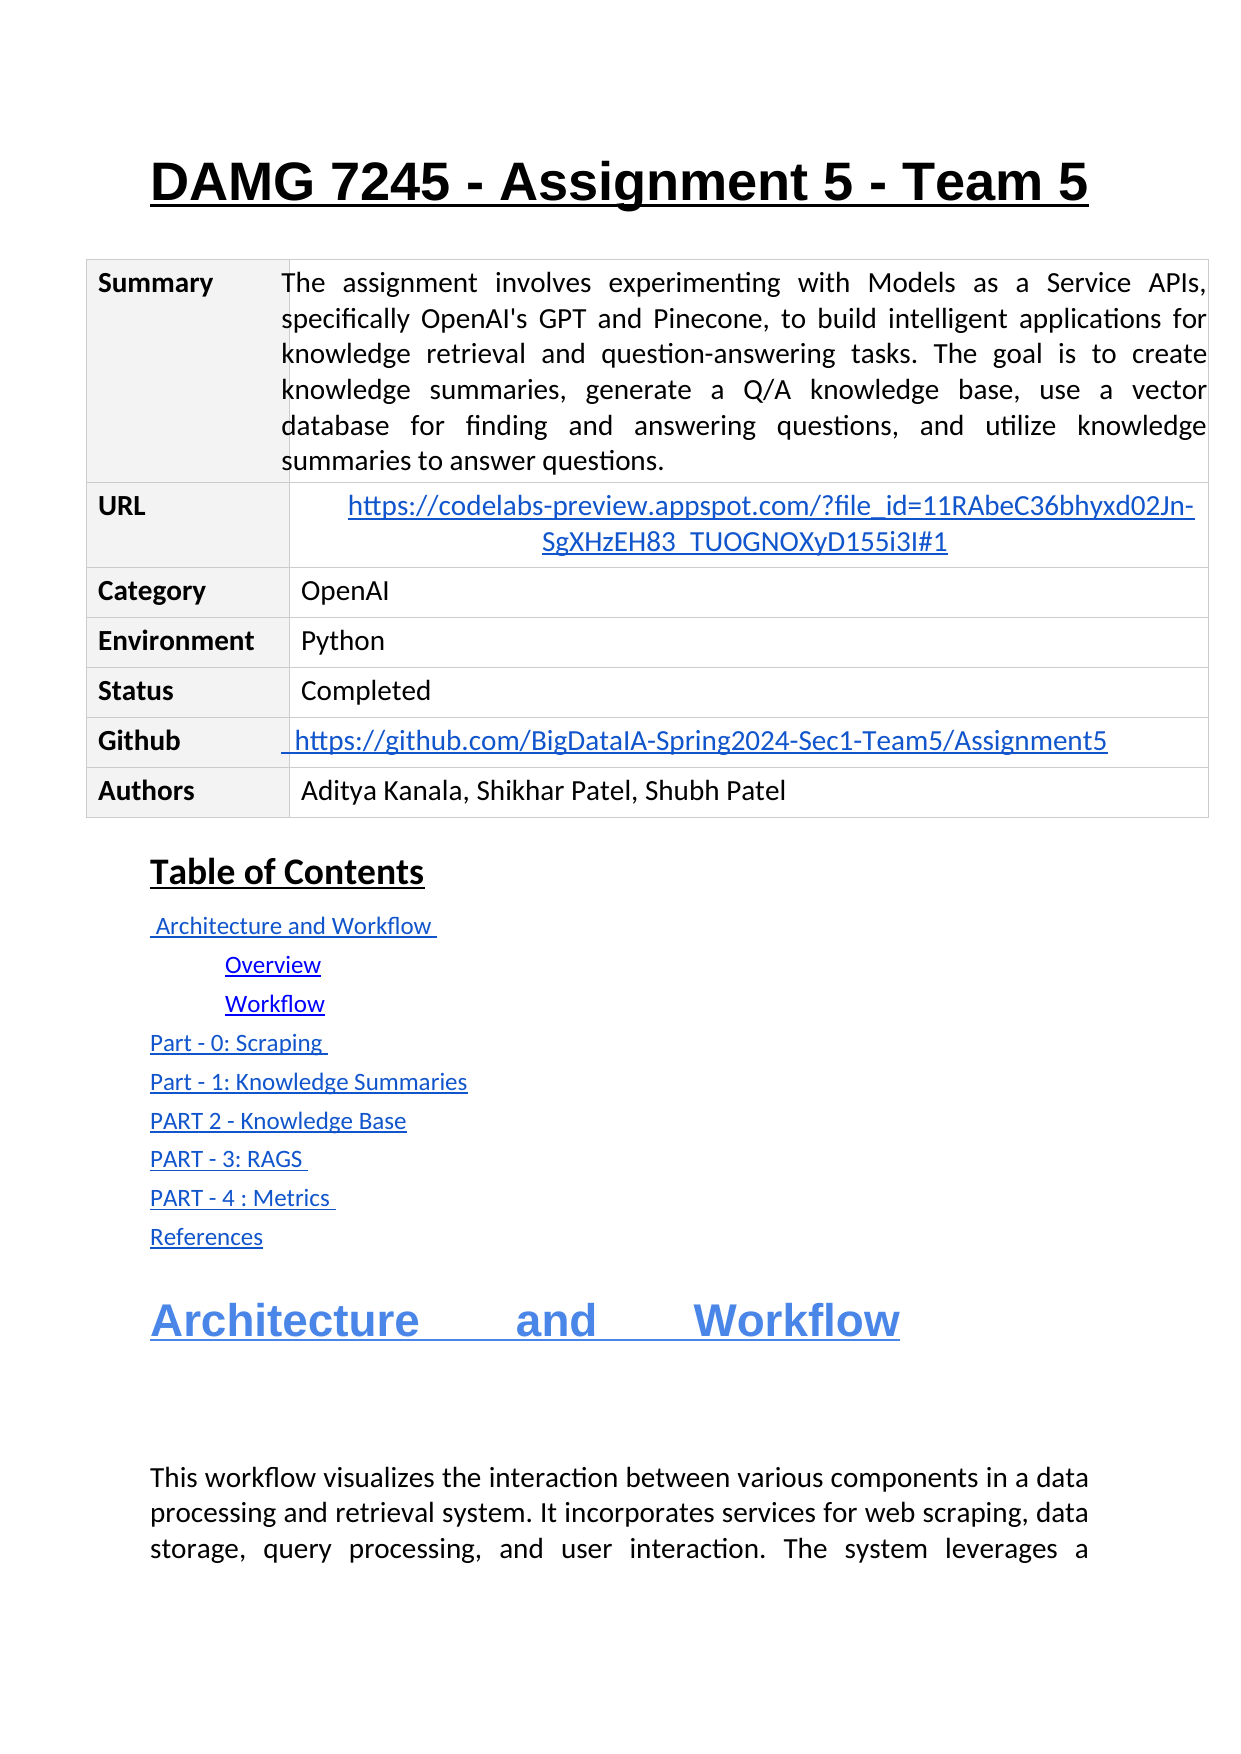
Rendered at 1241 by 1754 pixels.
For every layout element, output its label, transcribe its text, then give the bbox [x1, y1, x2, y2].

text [150, 1459, 1090, 1566]
table_cell Status [87, 668, 289, 717]
text PART - 3: RAGS [150, 1144, 1090, 1174]
text Workflow [150, 988, 1090, 1019]
text PART - 4 : Metrics [150, 1182, 1090, 1213]
table_cell Python [290, 618, 1208, 667]
table_header The assignment involves experimenting with Models as a Service APIs, specifically OpenAI's GPT and Pinecone, to build intelligent applications for knowledge retrieval and question-answering tasks. The goal is to create knowledge summaries, generate a Q/A knowledge base, use a vector database for finding and answering questions, and utilize knowledge summaries to answer questions. [290, 260, 1208, 482]
table_cell Authors [87, 768, 289, 817]
text Part - 1: Knowledge Summaries [150, 1066, 1090, 1096]
text Part - 0: Scraping [150, 1027, 1090, 1058]
table_cell Completed [290, 668, 1208, 717]
table_cell OpenAI [290, 568, 1208, 617]
text PART 2 - Knowledge Base [150, 1105, 1090, 1135]
text Overview [150, 949, 1090, 980]
text Architecture and Workflow [150, 911, 1090, 941]
subtitle Architecture and Workflow [150, 1293, 1090, 1442]
table_cell URL [87, 483, 289, 567]
table_cell Github [87, 718, 289, 767]
table_cell Category [87, 568, 289, 617]
table_cell https://github.com/BigDataIA-Spring2024-Sec1-Team5/Assignment5 [290, 718, 1208, 767]
table_cell Aditya Kanala, Shikhar Patel, Shubh Patel [290, 768, 1208, 817]
text References [150, 1221, 1090, 1252]
text Table of Contents [150, 848, 1090, 894]
table_header Summary [87, 260, 289, 482]
table_cell https://codelabs-preview.appspot.com/?file_id=11RAbeC36bhyxd02Jn-SgXHzEH83_TUOGNOXyD155i3I#1 [290, 483, 1208, 567]
text DAMG 7245 - Assignment 5 - Team 5 [150, 150, 1090, 212]
table_cell Environment [87, 618, 289, 667]
